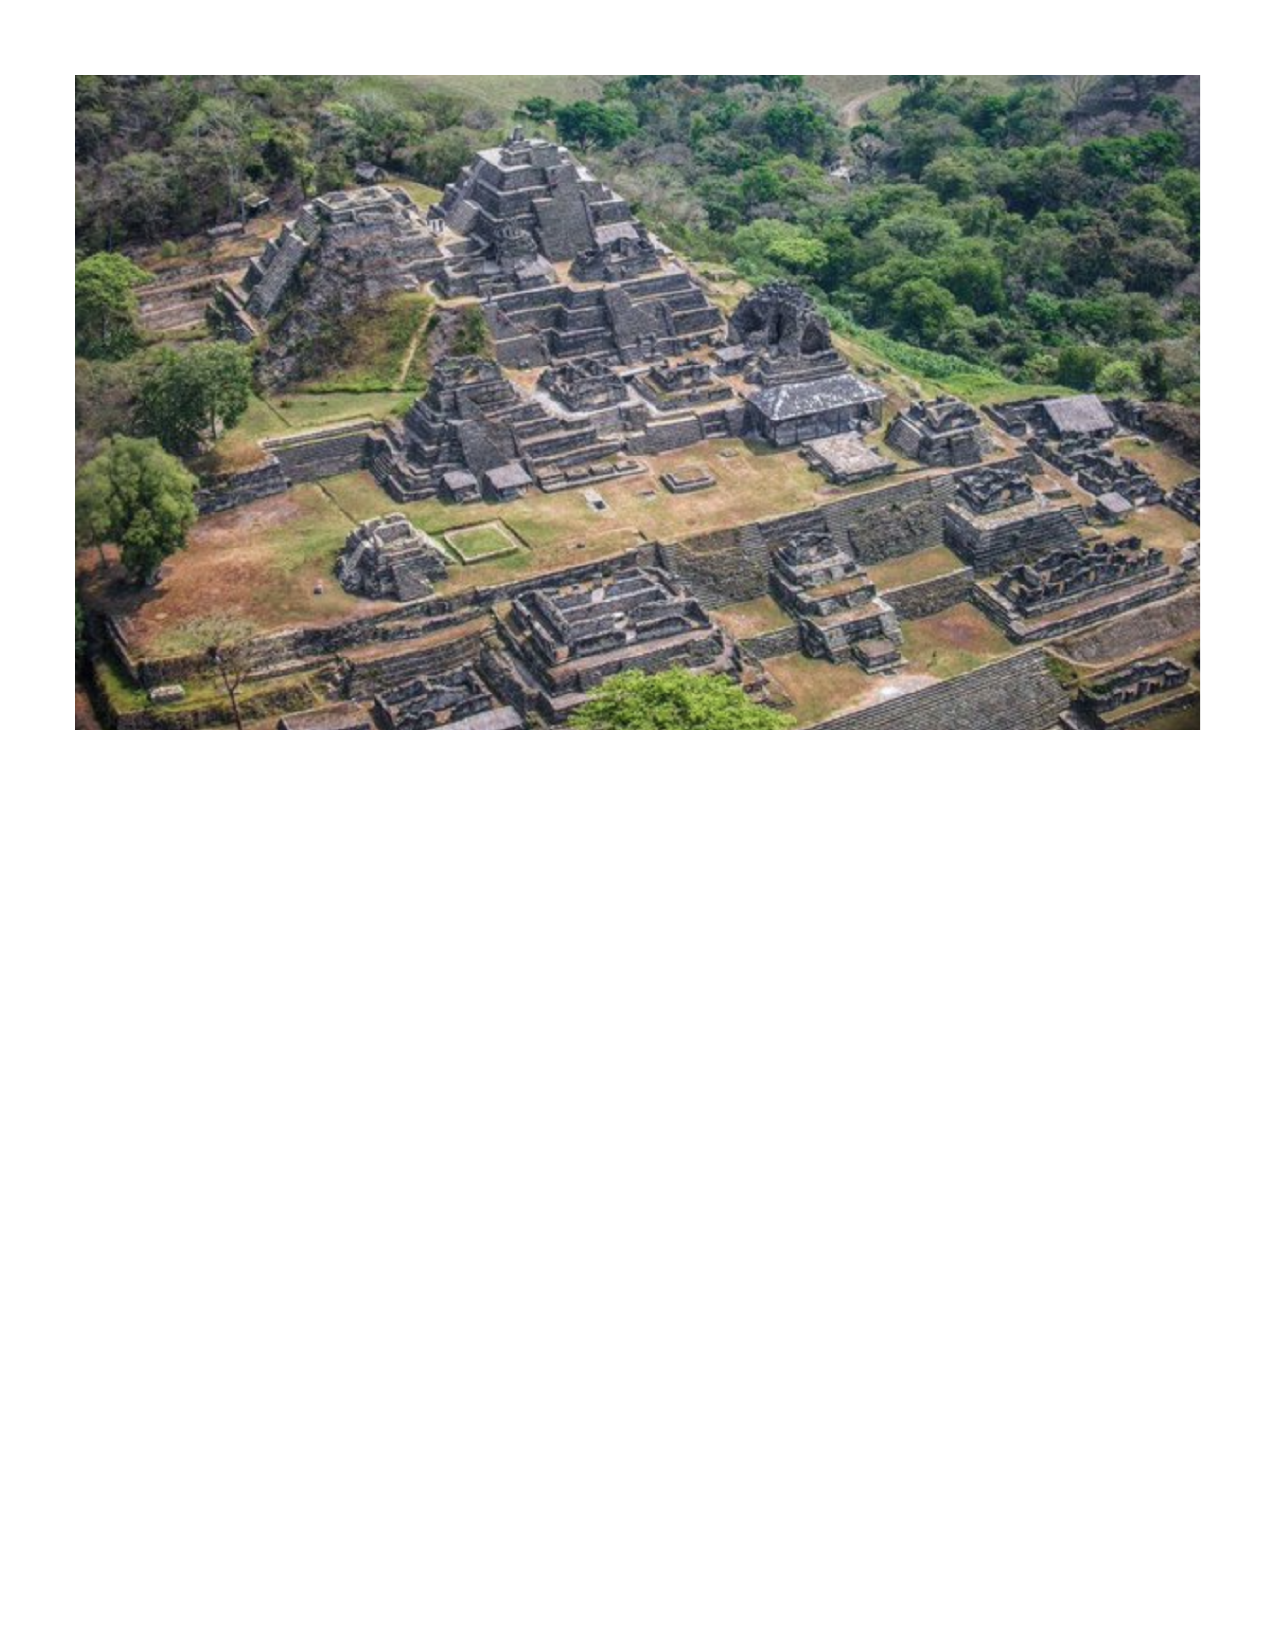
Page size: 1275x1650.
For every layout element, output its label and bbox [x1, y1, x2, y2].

picture [75, 75, 1200, 730]
